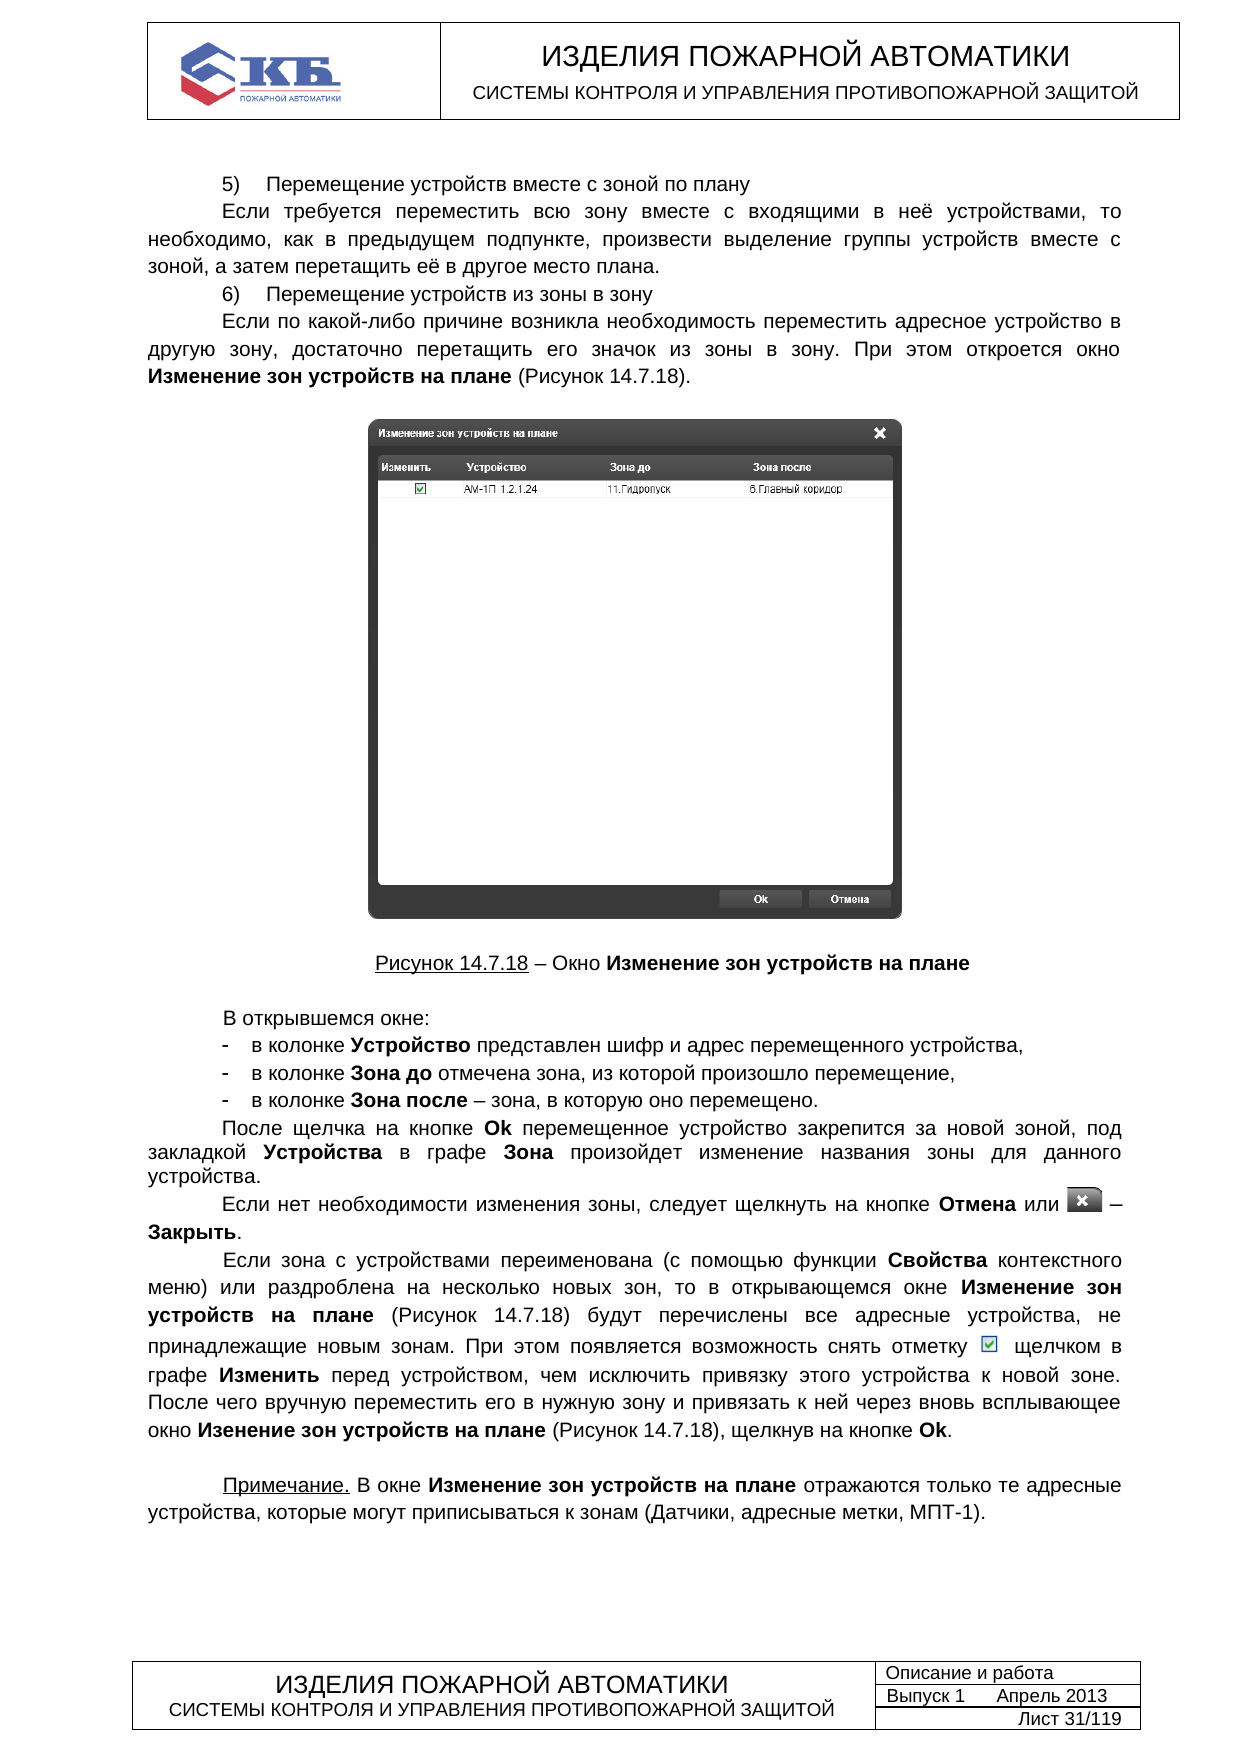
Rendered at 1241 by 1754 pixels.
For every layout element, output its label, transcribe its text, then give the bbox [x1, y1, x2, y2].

list Перемещение устройств вместе с зоной по плану [148, 172, 1122, 196]
list Рисунок 14.7.18 – Окно Изменение зон устройств на плане [223, 951, 1122, 974]
text После щелчка на кнопке Ok перемещенное устройство закрепится за новой зоной, под закладкой Устройства в графе Зона произойдет изменение названия зоны для данного устройства. [148, 1116, 1122, 1188]
picture [368, 419, 902, 919]
list Примечание. В окне Изменение зон устройств на плане отражаются только те адресные устройства, которые могут приписываться к зонам (Датчики, адресные метки, МПТ-1). [148, 1472, 1122, 1524]
list в колонке Зона до отмечена зона, из которой произошло перемещение, [222, 1061, 1122, 1085]
list в колонке Устройство представлен шифр и адрес перемещенного устройства, [222, 1033, 1122, 1057]
picture [177, 34, 354, 115]
list в колонке Зона после – зона, в которую оно перемещено. [222, 1088, 1122, 1112]
list Если по какой-либо причине возникла необходимость переместить адресное устройство в другую зону, достаточно перетащить его значок из зоны в зону. При этом откроется окно Изменение зон устройств на плане (Рисунок 14.7.18). [148, 309, 1122, 388]
picture [1067, 1187, 1103, 1212]
list В открывшемся окне: [148, 1006, 1122, 1029]
picture [978, 1335, 1005, 1354]
list Если требуется переместить всю зону вместе с входящими в неё устройствами, то необходимо, как в предыдущем подпункте, произвести выделение группы устройств вместе с зоной, а затем перетащить её в другое место плана. [148, 199, 1122, 278]
list Перемещение устройств из зоны в зону [148, 282, 1122, 306]
list Если нет необходимости изменения зоны, следует щелкнуть на кнопке Отмена или – Закрыть. [148, 1188, 1122, 1244]
list Если зона с устройствами переименована (с помощью функции Свойства контекстного меню) или раздроблена на несколько новых зон, то в открывающемся окне Изменение зон устройств на плане (Рисунок 14.7.18) будут перечислены все адресные устройства, не принадлежащие новым зонам. При этом появляется возможность снять отметку щелчком в графе Изменить перед устройством, чем исключить привязку этого устройства к новой зоне. После чего вручную переместить его в нужную зону и привязать к ней через вновь всплывающее окно Изенение зон устройств на плане (Рисунок 14.7.18), щелкнув на кнопке Ok. [148, 1248, 1122, 1441]
